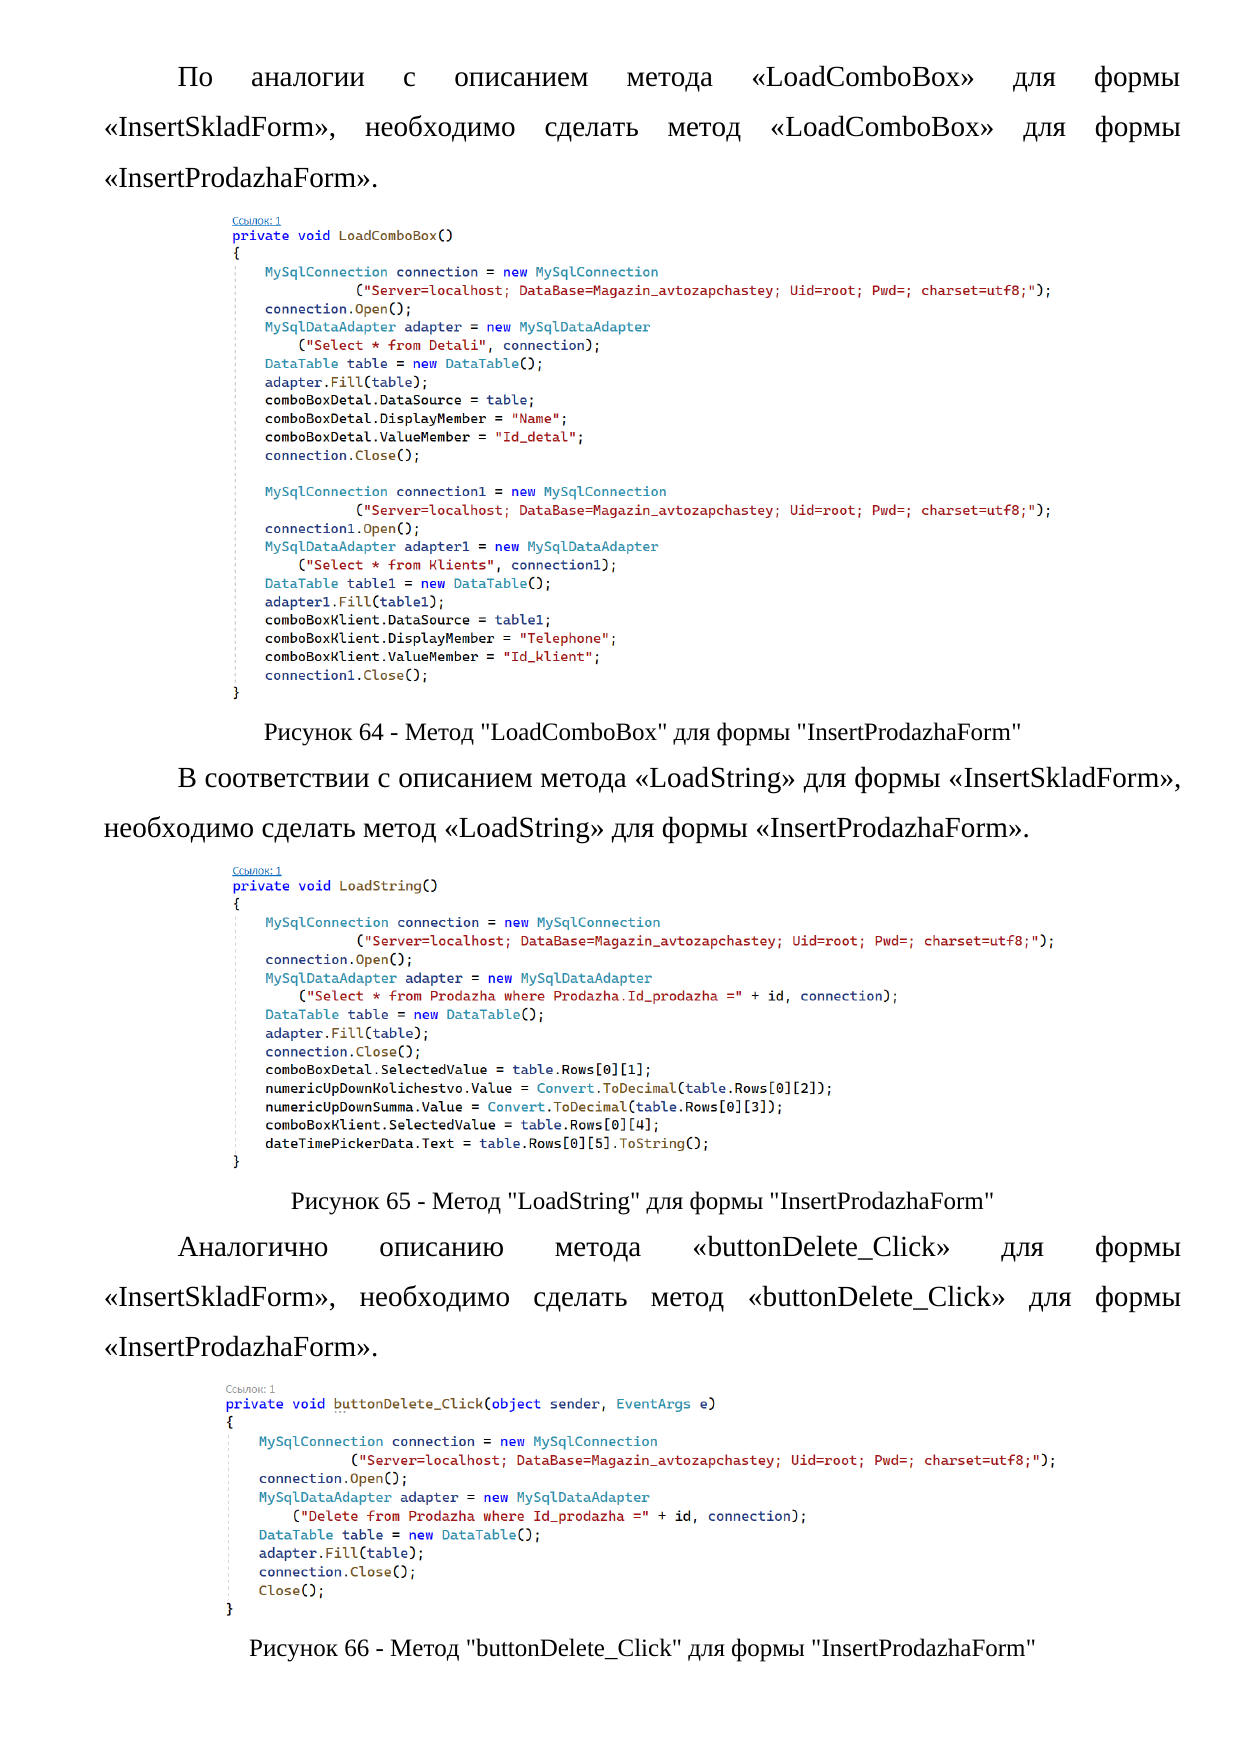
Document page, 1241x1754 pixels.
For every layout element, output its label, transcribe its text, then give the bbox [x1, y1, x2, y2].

text Рисунок 66 - Метод "buttonDelete_Click" для формы "InsertProdazhaForm" [103, 1633, 1181, 1662]
picture [223, 1379, 1061, 1619]
text В соответствии с описанием метода «LoadString» для формы «InsertSkladForm», необходимо сделать метод «LoadString» для формы «InsertProdazhaForm». [103, 760, 1181, 844]
picture [229, 210, 1055, 703]
text Рисунок 65 - Метод "LoadString" для формы "InsertProdazhaForm" [103, 1186, 1181, 1214]
picture [228, 860, 1057, 1172]
text По аналогии с описанием метода «LoadComboBox» для формы «InsertSkladForm», необходимо сделать метод «LoadComboBox» для формы «InsertProdazhaForm». [103, 59, 1181, 193]
text Рисунок 64 - Метод "LoadComboBox" для формы "InsertProdazhaForm" [103, 717, 1181, 746]
text Аналогично описанию метода «buttonDelete_Click» для формы «InsertSkladForm», необходимо сделать метод «buttonDelete_Click» для формы «InsertProdazhaForm». [103, 1229, 1181, 1363]
